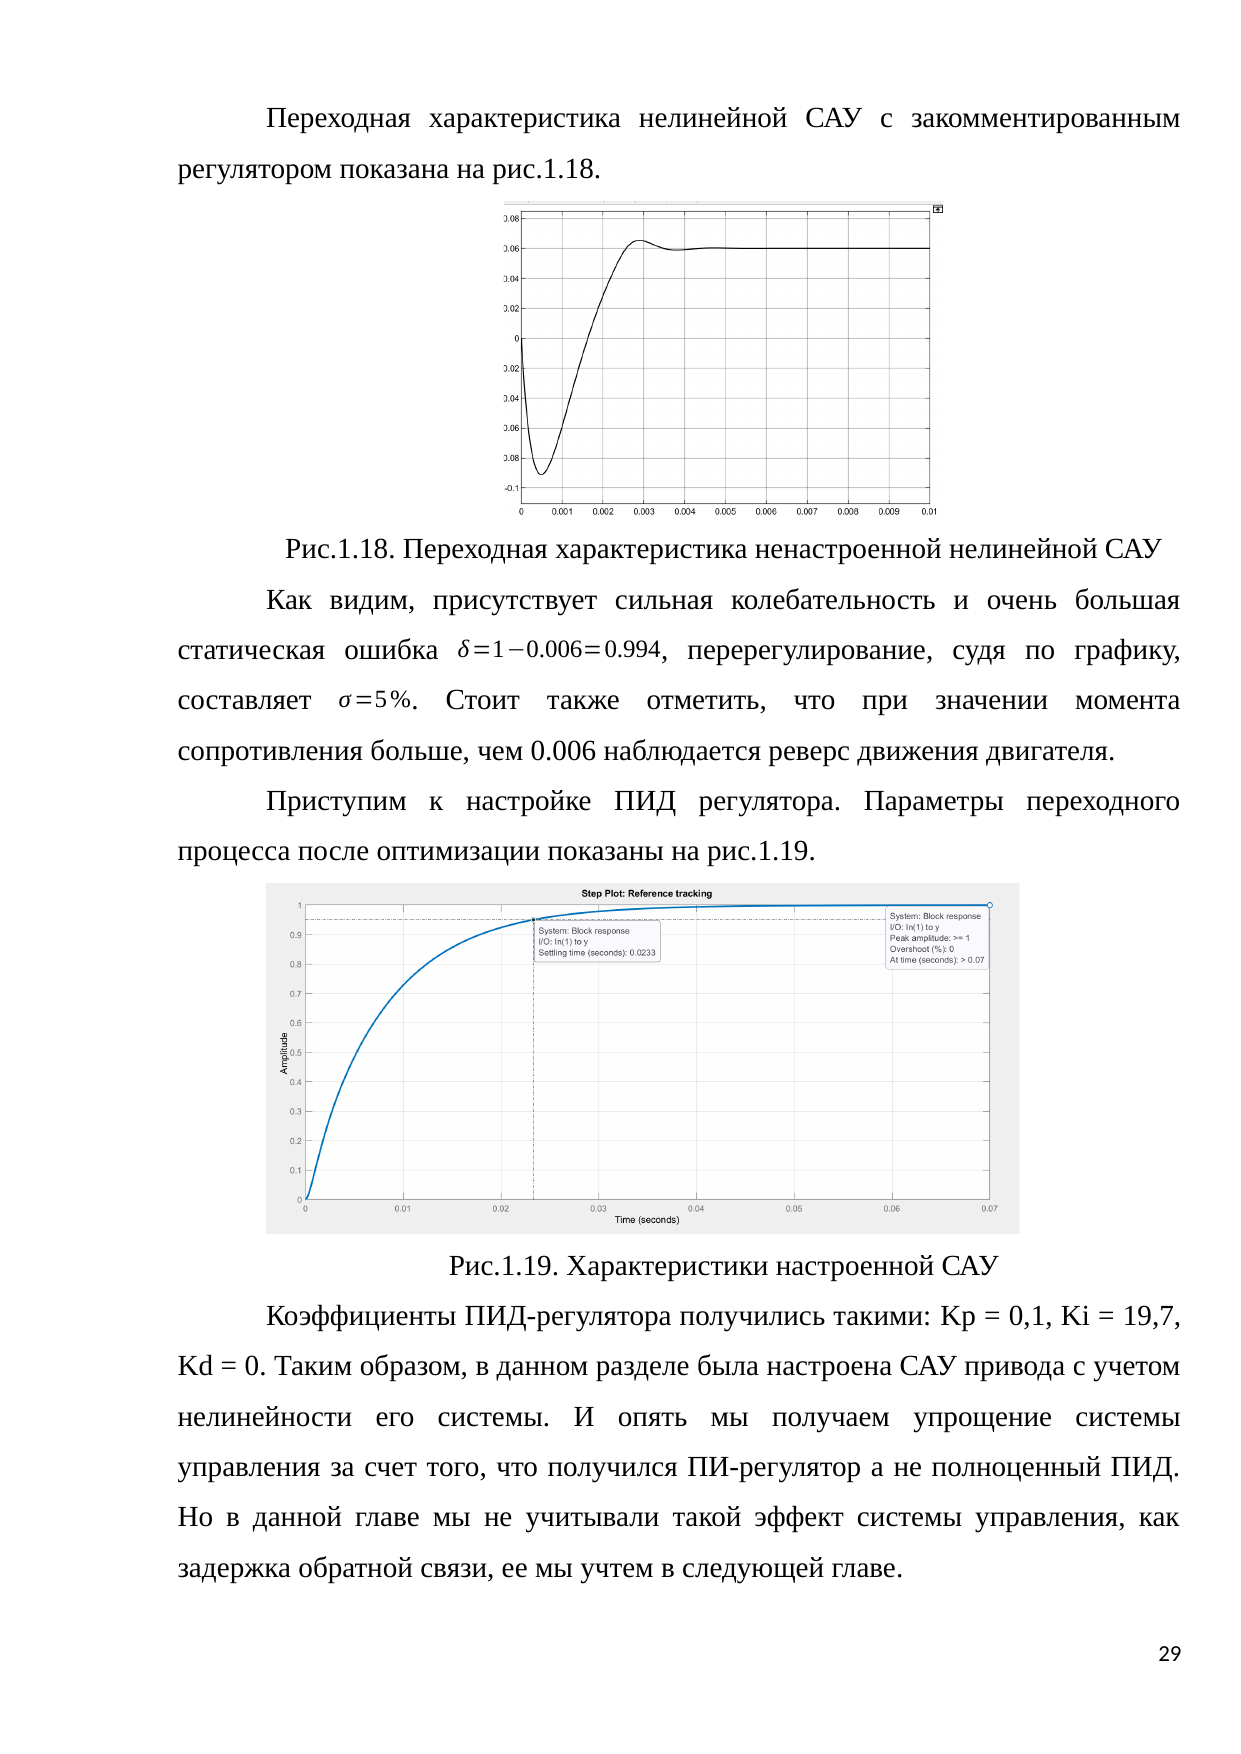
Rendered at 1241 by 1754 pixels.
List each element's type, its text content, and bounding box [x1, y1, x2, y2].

text Как видим, присутствует сильная колебательность и очень большая статическая ошибка , перерегулирование, судя по графику, составляет . Стоит также отметить, что при значении момента сопротивления больше, чем 0.006 наблюдается реверс движения двигателя. [177, 582, 1181, 766]
picture [503, 201, 944, 518]
text Переходная характеристика нелинейной САУ с закомментированным регулятором показана на рис.1.18. [177, 100, 1181, 184]
text Рис.1.18. Переходная характеристика ненастроенной нелинейной САУ [177, 532, 1181, 565]
text Приступим к настройке ПИД регулятора. Параметры переходного процесса после оптимизации показаны на рис.1.19. [177, 783, 1181, 867]
text Рис.1.19. Характеристики настроенной САУ [177, 1248, 1181, 1281]
text Коэффициенты ПИД-регулятора получились такими: Kp = 0,1, Ki = 19,7, Kd = 0. Таким образом, в данном разделе была настроена САУ привода с учетом нелинейности его системы. И опять мы получаем упрощение системы управления за счет того, что получился ПИ-регулятор а не полноценный ПИД. Но в данной главе мы не учитывали такой эффект системы управления, как задержка обратной связи, ее мы учтем в следующей главе. [177, 1298, 1181, 1583]
picture [265, 883, 1020, 1234]
